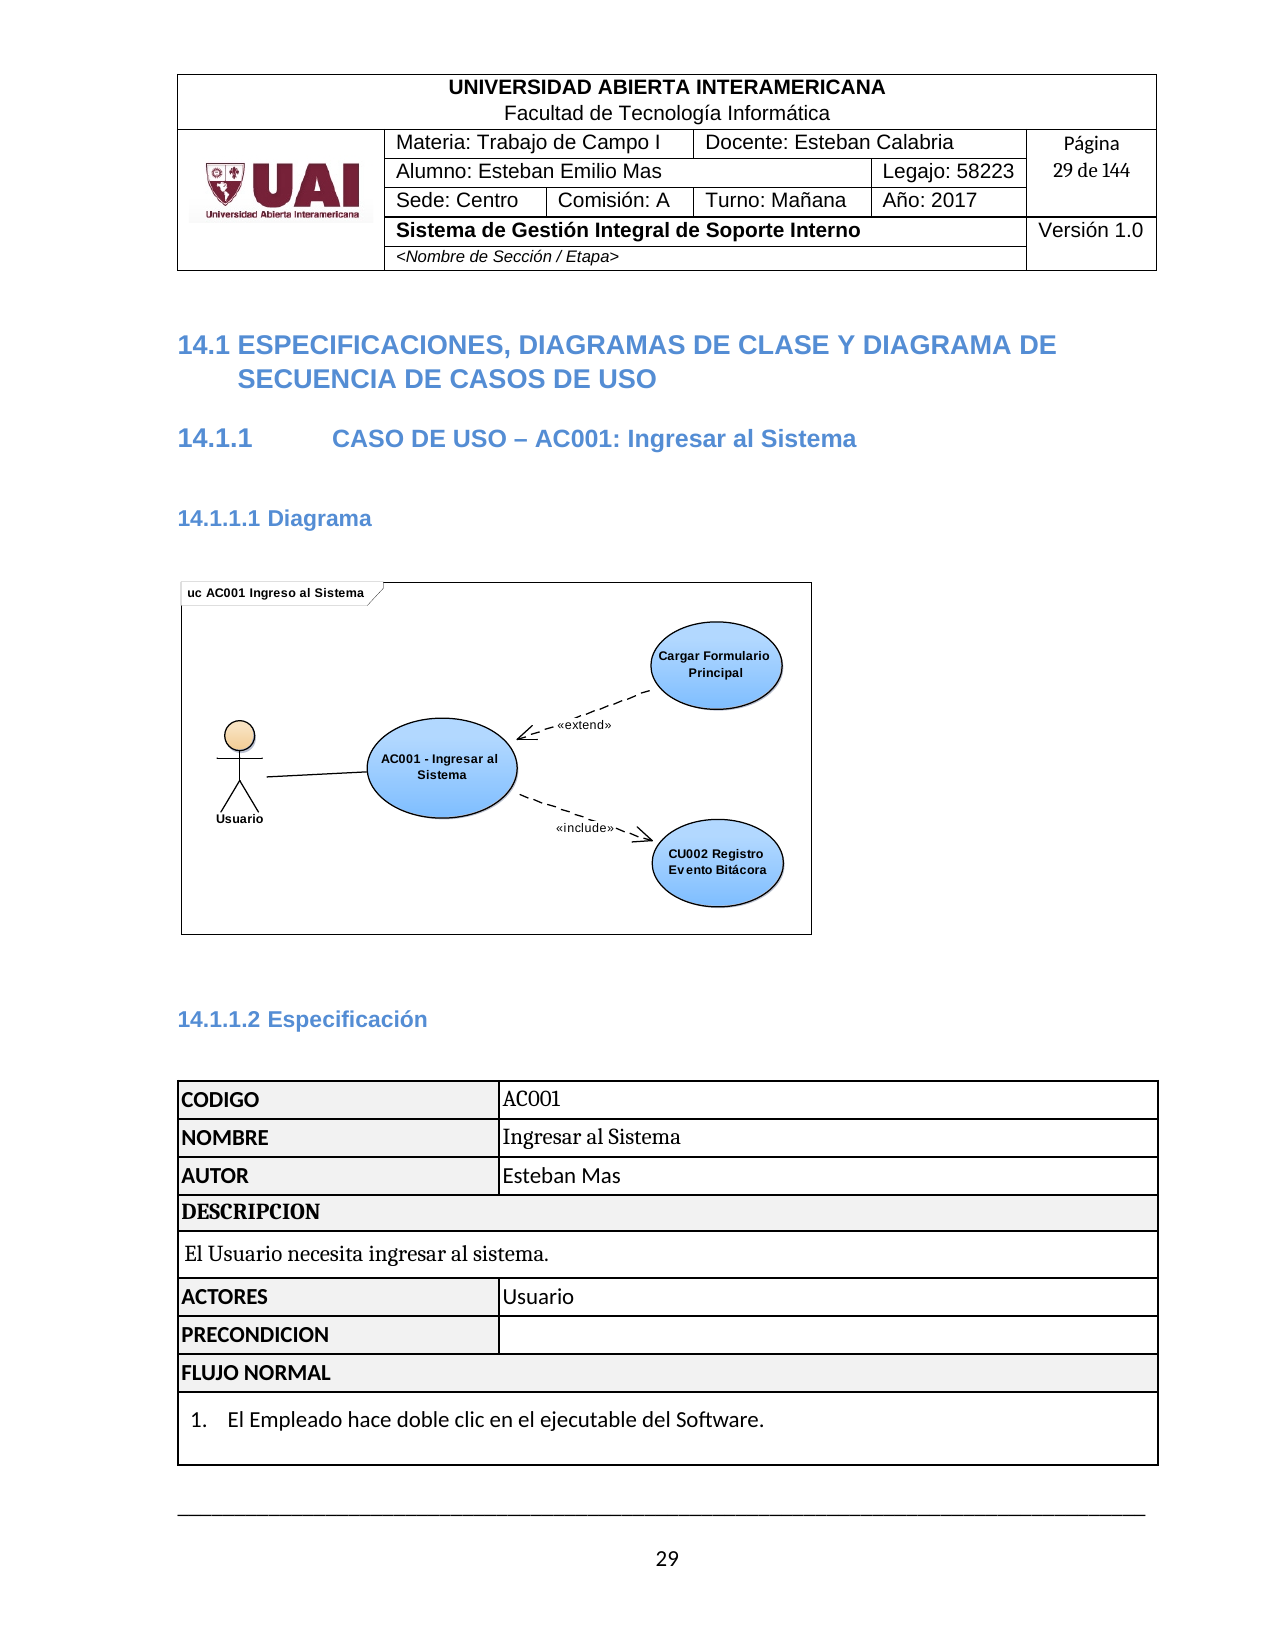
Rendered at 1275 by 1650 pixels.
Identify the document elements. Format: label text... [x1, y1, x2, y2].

table_cell Ingresar al Sistema [500, 1120, 1157, 1156]
subtitle ESPECIFICACIONES, DIAGRAMAS DE CLASE Y DIAGRAMA DE SECUENCIA DE CASOS DE USO [177, 329, 1157, 394]
subtitle Diagrama [177, 504, 1157, 531]
subtitle CASO DE USO – AC001: Ingresar al Sistema [177, 422, 1157, 453]
table_header AC001 [500, 1082, 1157, 1118]
table_cell FLUJO NORMAL [179, 1355, 1157, 1391]
table_cell PRECONDICION [179, 1317, 498, 1353]
table_cell El Usuario necesita ingresar al sistema. [179, 1232, 1157, 1277]
table_header CODIGO [179, 1082, 498, 1118]
picture [188, 155, 374, 223]
table_cell AUTOR [179, 1158, 498, 1194]
table_cell DESCRIPCION [179, 1196, 1157, 1230]
table_cell ACTORES [179, 1279, 498, 1315]
subtitle Especificación [177, 1006, 1157, 1032]
table_cell [500, 1317, 1157, 1353]
table_cell NOMBRE [179, 1120, 498, 1156]
table_cell Usuario [500, 1279, 1157, 1315]
table_cell Esteban Mas [500, 1158, 1157, 1194]
